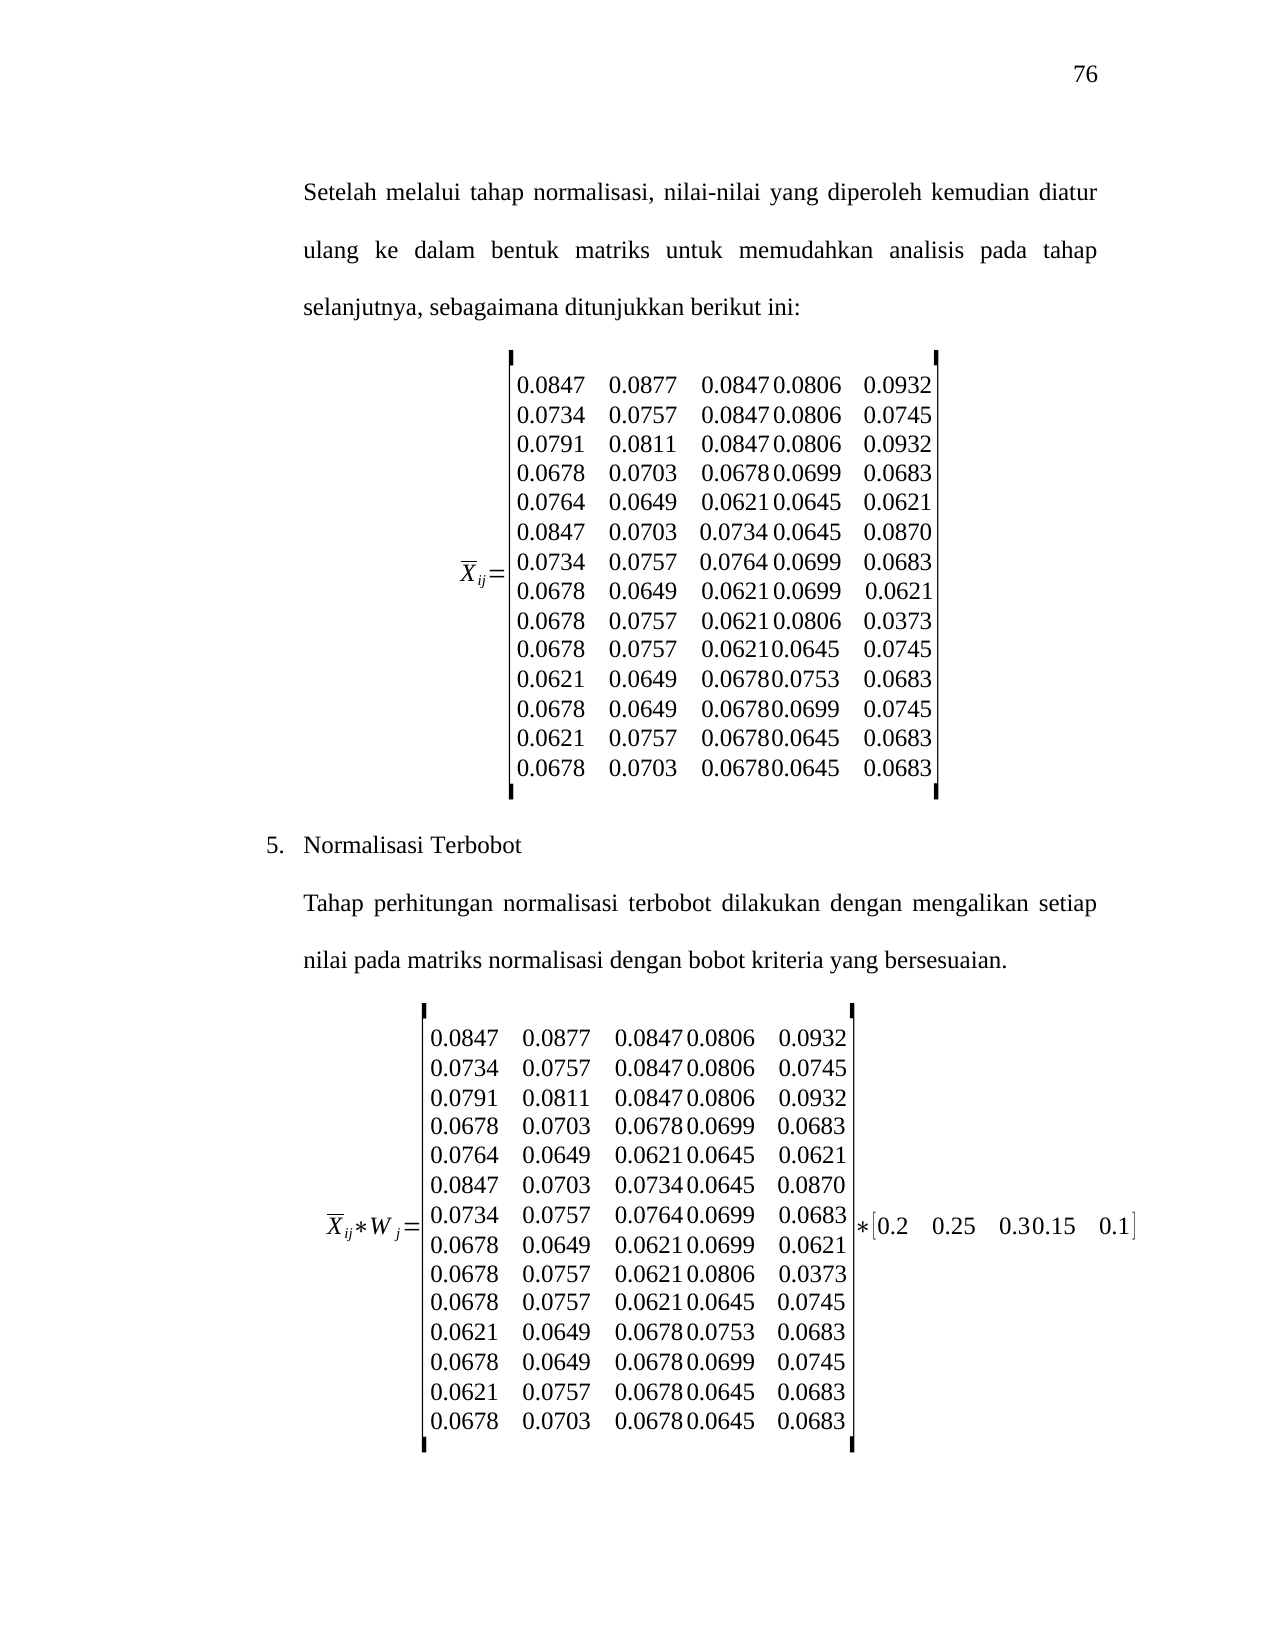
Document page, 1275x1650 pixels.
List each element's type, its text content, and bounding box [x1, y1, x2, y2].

list Tahap perhitungan normalisasi terbobot dilakukan dengan mengalikan setiap nilai pada matriks normalisasi dengan bobot kriteria yang bersesuaian. [303, 888, 1098, 974]
list Setelah melalui tahap normalisasi, nilai-nilai yang diperoleh kemudian diatur ulang ke dalam bentuk matriks untuk memudahkan analisis pada tahap selanjutnya, sebagaimana ditunjukkan berikut ini: [303, 177, 1098, 321]
list Normalisasi Terbobot [266, 831, 1098, 859]
